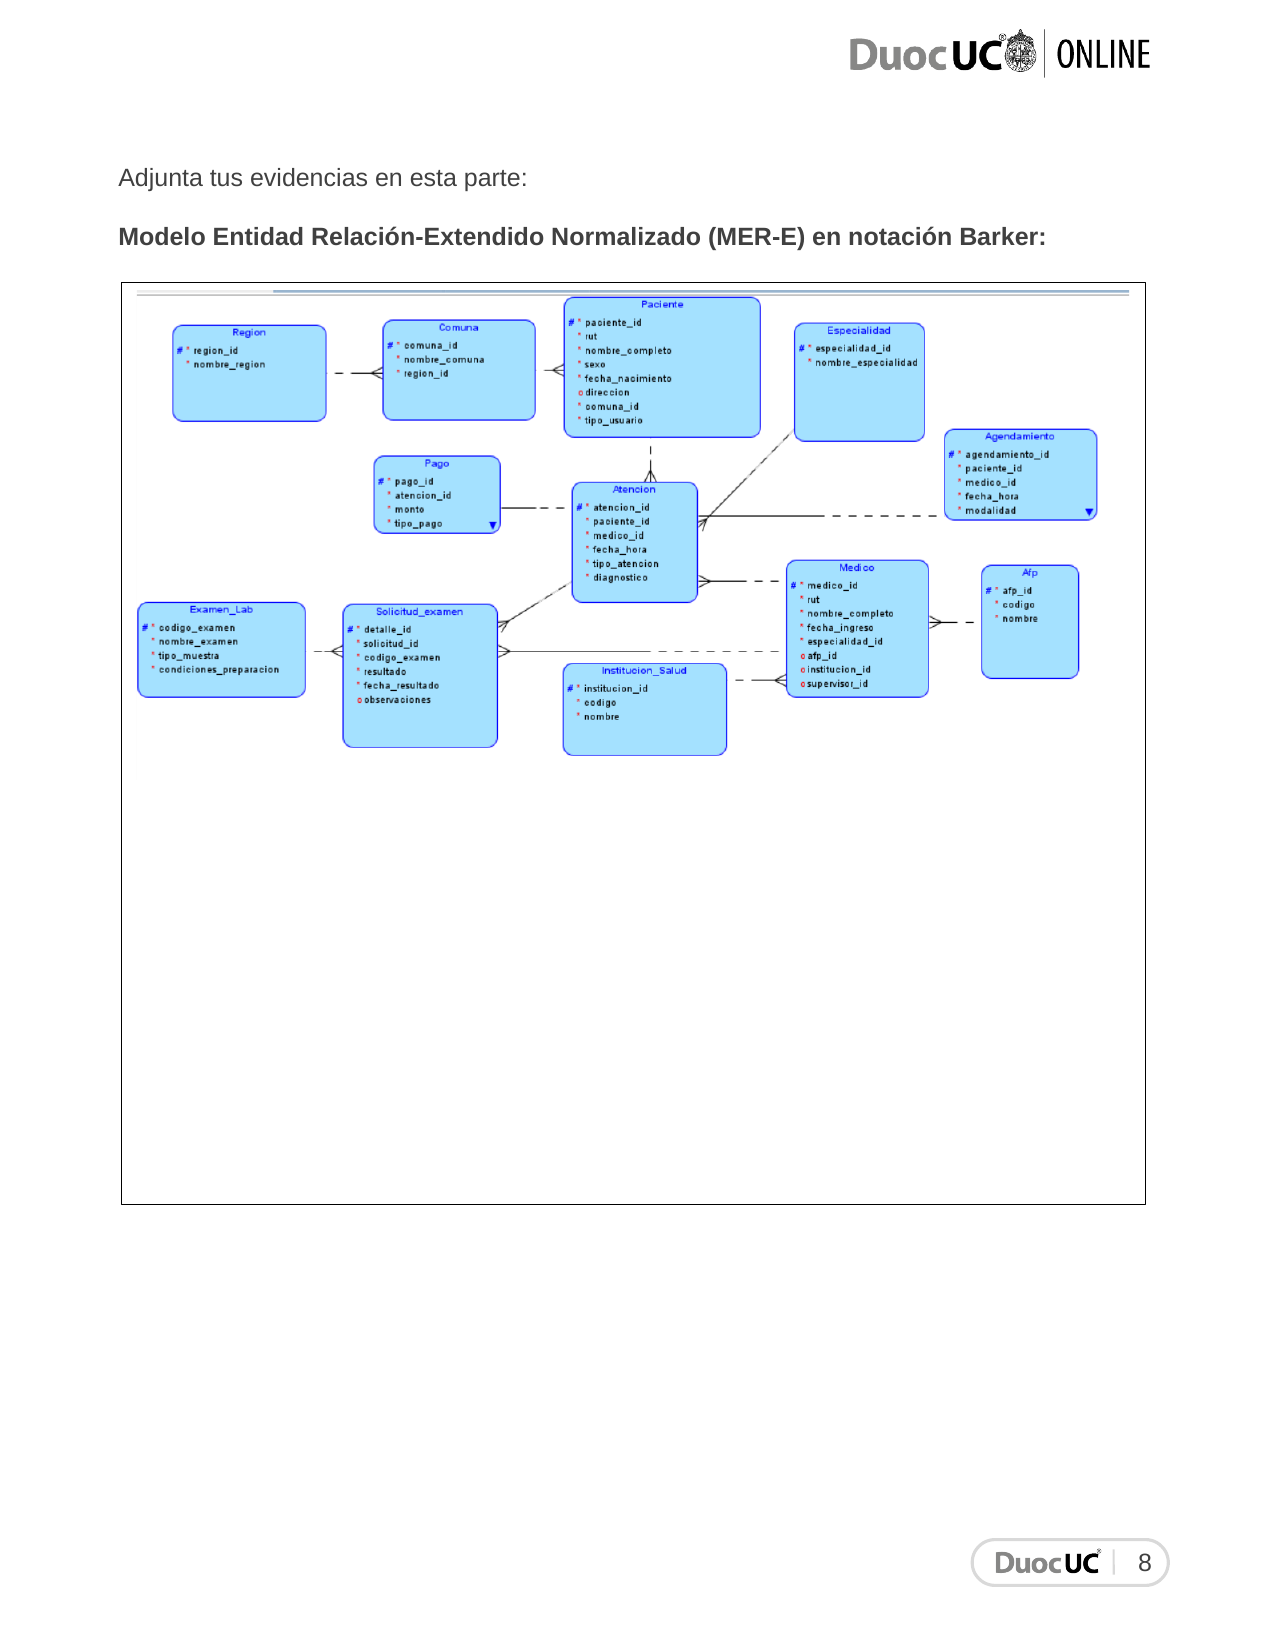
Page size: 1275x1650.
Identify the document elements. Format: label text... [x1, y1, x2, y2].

picture [136, 290, 1130, 780]
text Adjunta tus evidencias en esta parte: [118, 162, 1152, 191]
picture [982, 1542, 1115, 1583]
text Modelo Entidad Relación-Extendido Normalizado (MER-E) en notación Barker: [118, 222, 1152, 251]
picture [830, 3, 1170, 96]
